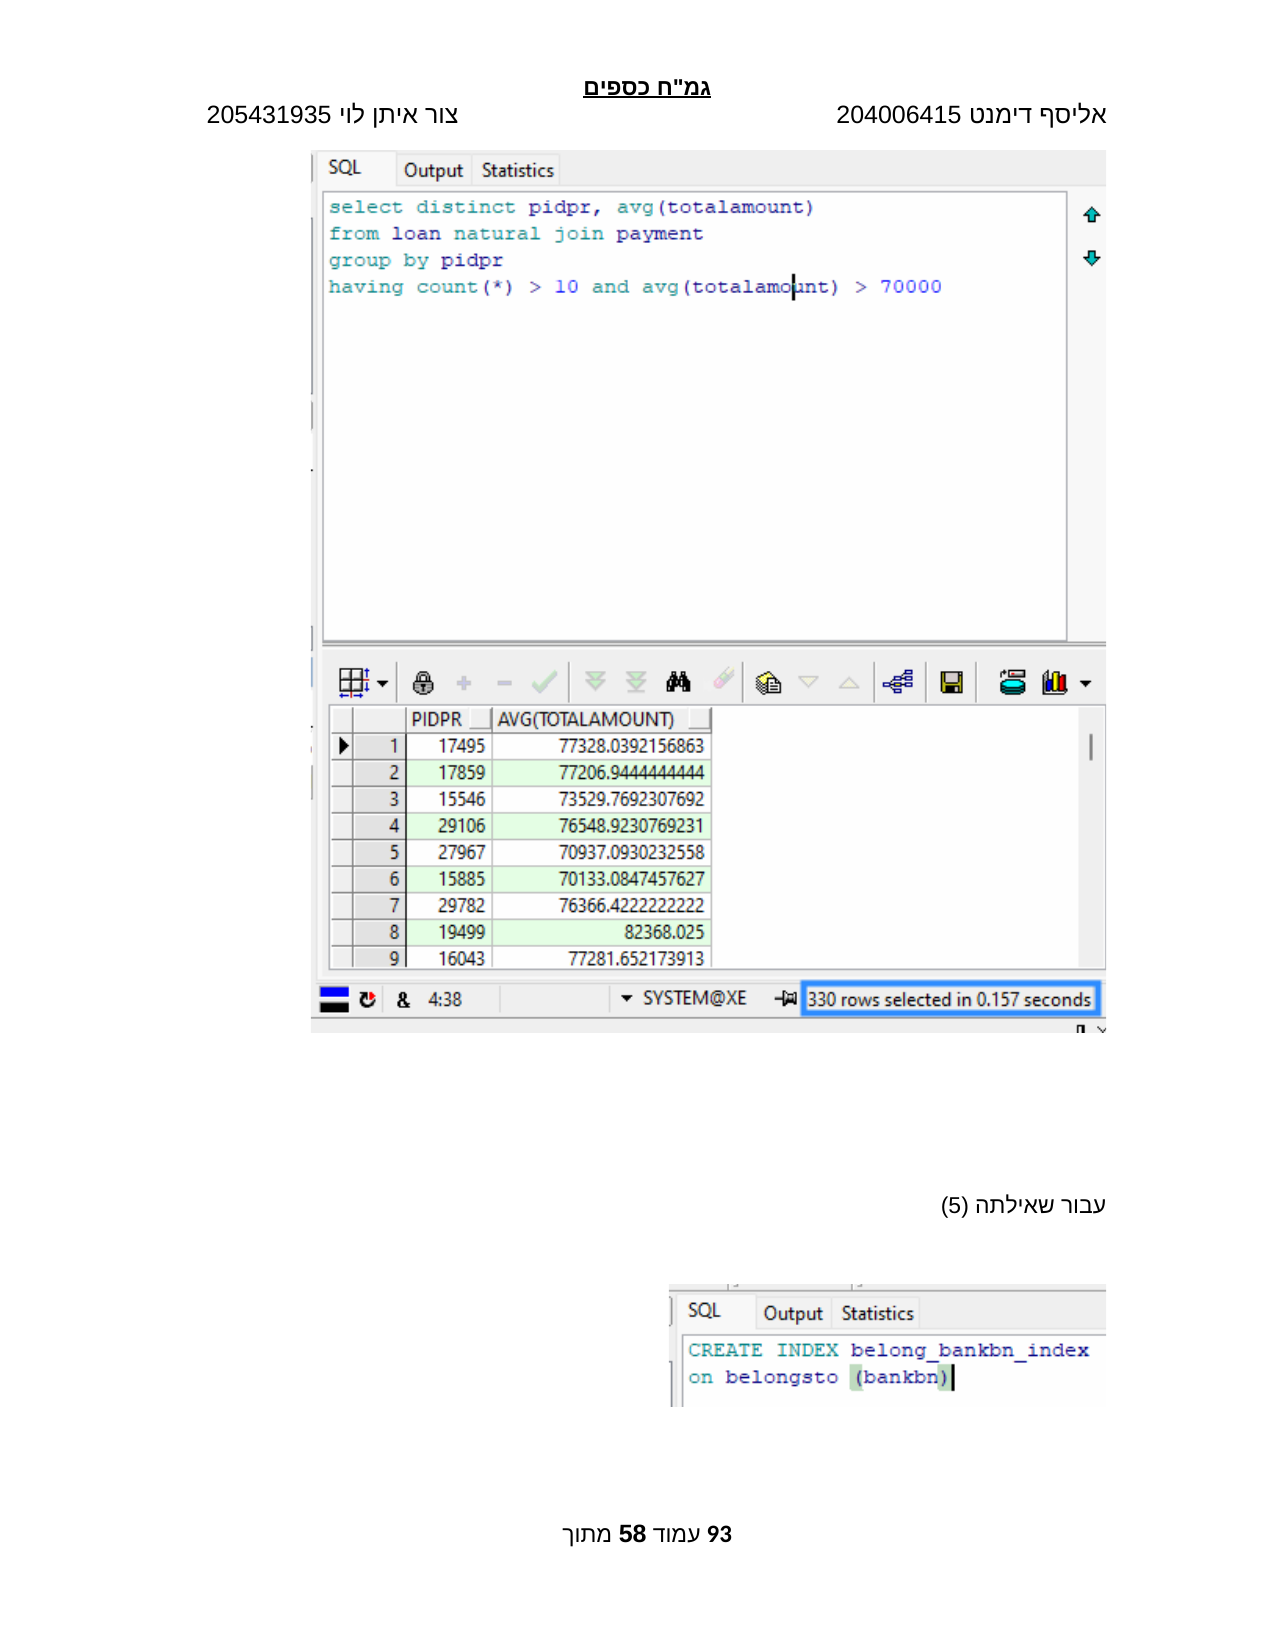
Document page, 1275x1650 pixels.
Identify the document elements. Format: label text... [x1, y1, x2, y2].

picture [668, 1284, 1107, 1407]
text עבור שאילתה (5) [187, 1192, 1106, 1219]
picture [310, 150, 1107, 1033]
